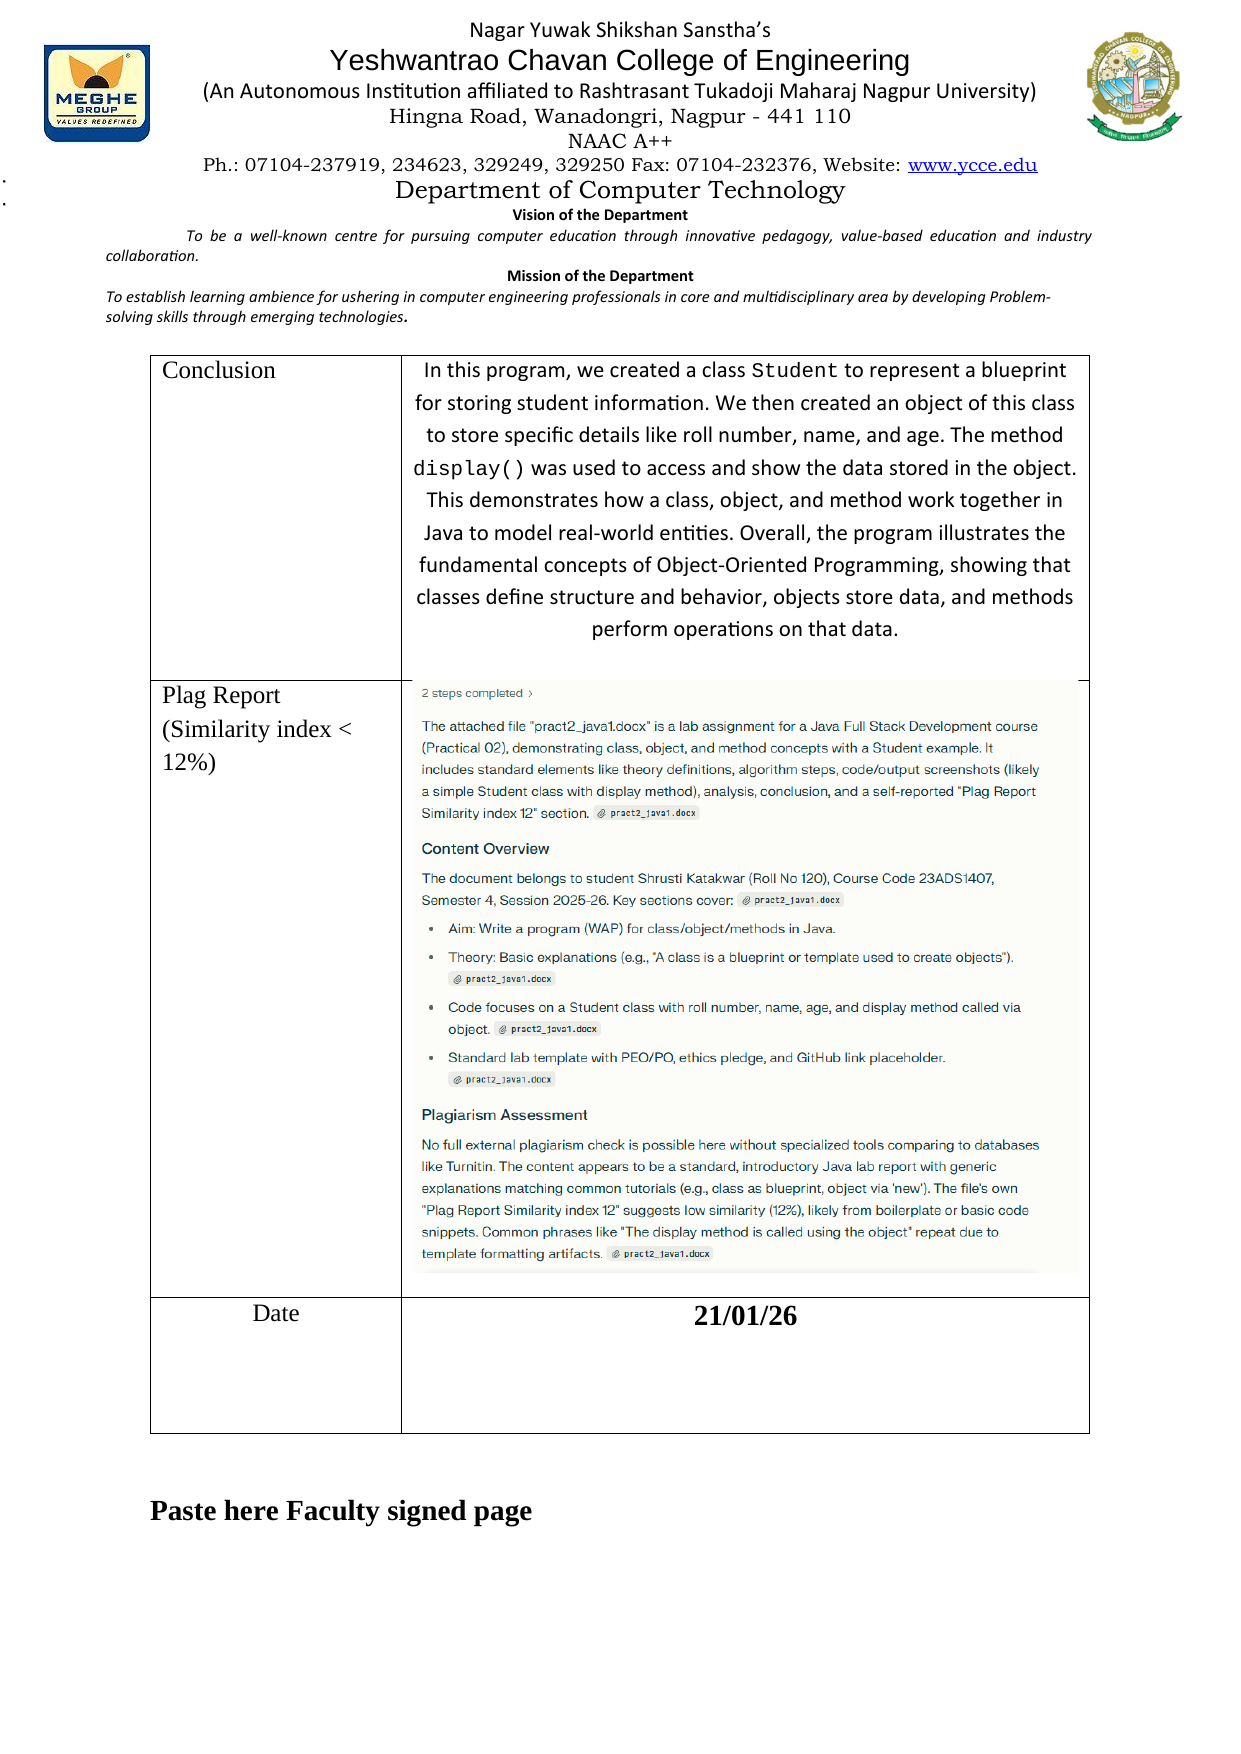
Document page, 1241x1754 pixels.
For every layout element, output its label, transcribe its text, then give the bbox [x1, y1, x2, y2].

table_cell Date [151, 1298, 401, 1433]
table_cell Plag Report (Similarity index < 12%) [151, 681, 401, 1297]
text Paste here Faculty signed page [150, 1493, 1090, 1527]
picture [412, 680, 1079, 1273]
table_cell 21/01/26 [402, 1298, 1089, 1433]
table_cell In this program, we created a class Student to represent a blueprint for storing student information. We then created an object of this class to store specific details like roll number, name, and age. The method display() was used to access and show the data stored in the object. This demonstrates how a class, object, and method work together in Java to model real-world entities. Overall, the program illustrates the fundamental concepts of Object-Oriented Programming, showing that classes define structure and behavior, objects store data, and methods perform operations on that data. [402, 356, 1089, 679]
table_cell Conclusion [151, 356, 401, 679]
picture [43, 43, 151, 143]
table_cell [402, 681, 1089, 1297]
picture [1074, 29, 1195, 143]
